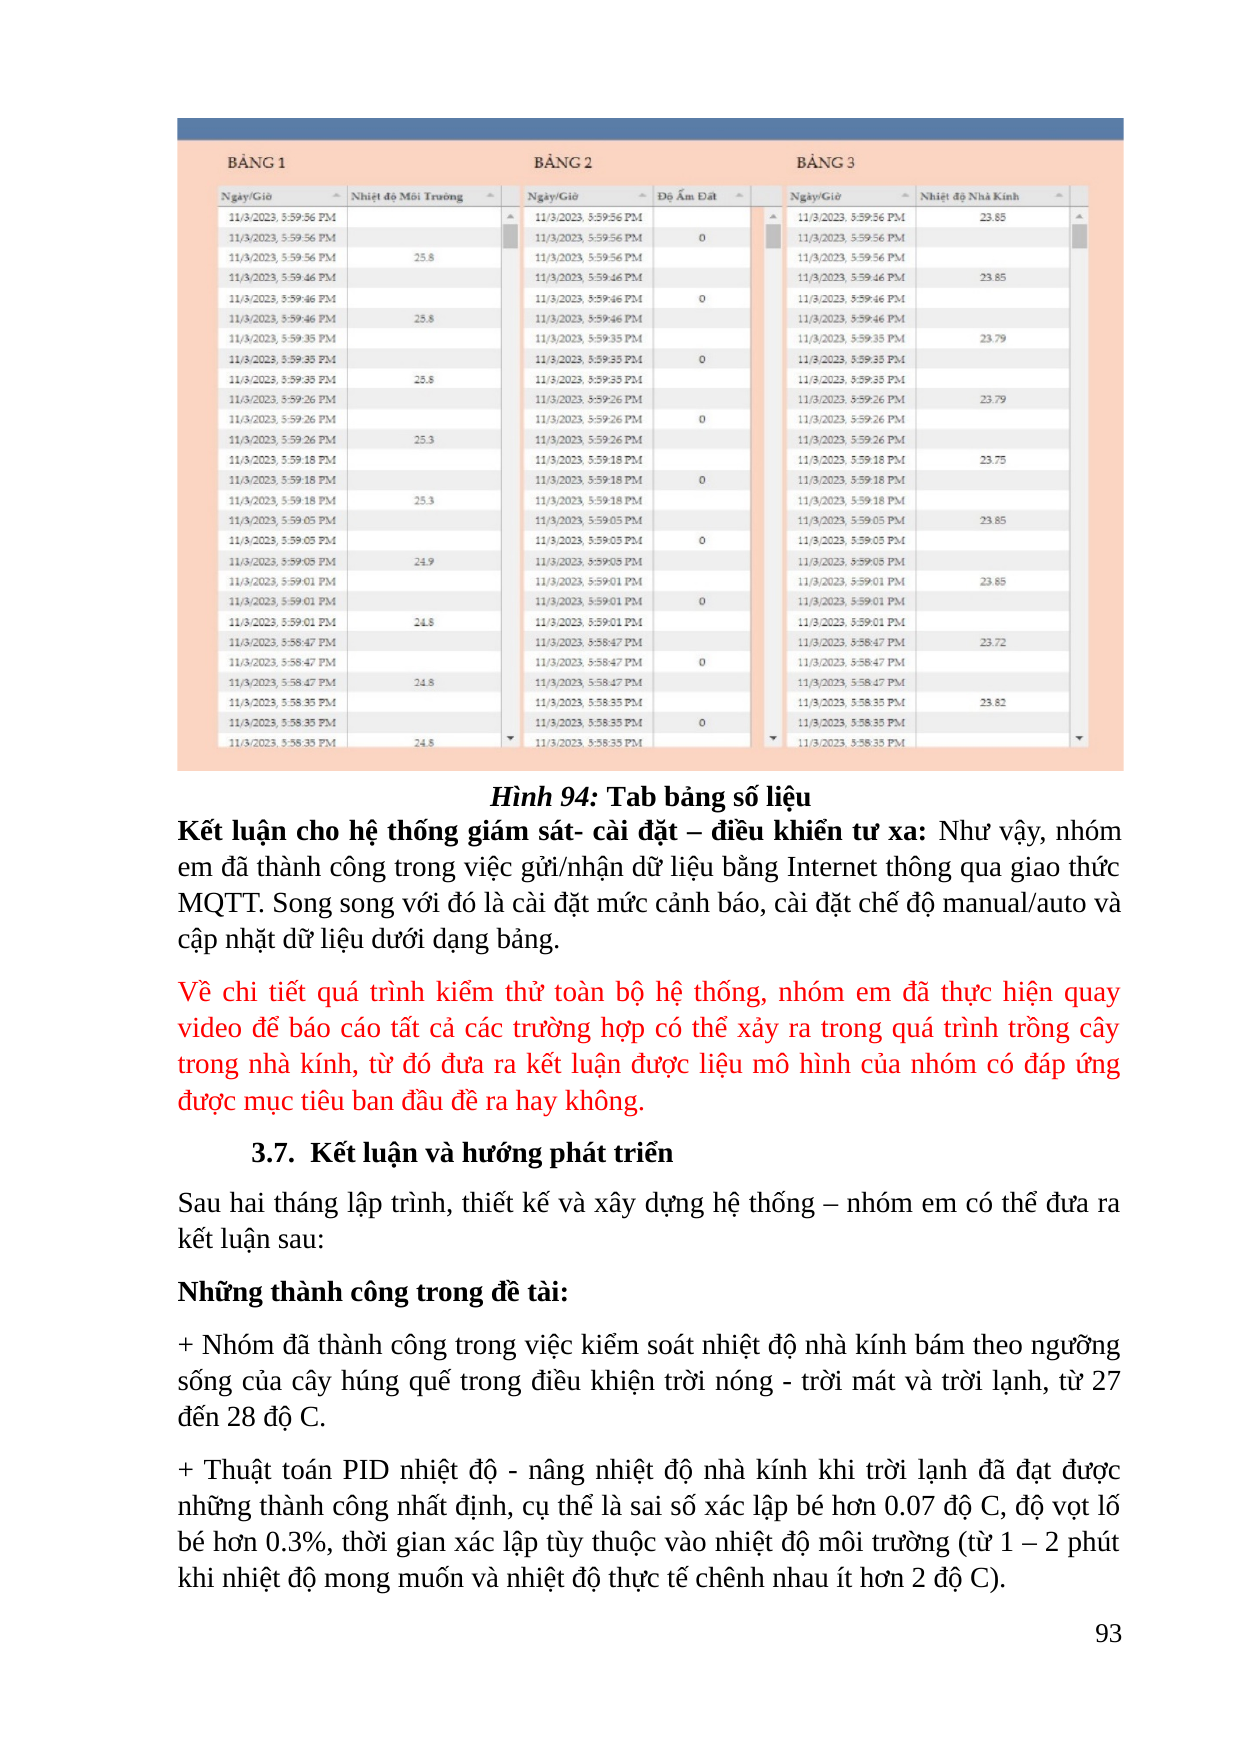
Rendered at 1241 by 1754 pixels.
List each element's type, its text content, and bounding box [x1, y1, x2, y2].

text Những thành công trong đề tài: [177, 1274, 1122, 1308]
picture [177, 118, 1124, 771]
text + Nhóm đã thành công trong việc kiểm soát nhiệt độ nhà kính bám theo ngưỡng sống của cây húng quế trong điều khiện trời nóng - trời mát và trời lạnh, từ 27 đến 28 độ C. [177, 1327, 1122, 1433]
subtitle Kết luận và hướng phát triển [251, 1136, 1122, 1169]
text Kết luận cho hệ thống giám sát- cài đặt – điều khiển tư xa: Như vậy, nhóm em đã thành công trong việc gửi/nhận dữ liệu bằng Internet thông qua giao thức MQTT. Song song với đó là cài đặt mức cảnh báo, cài đặt chế độ manual/auto và cập nhặt dữ liệu dưới dạng bảng. [177, 813, 1122, 955]
text Về chi tiết quá trình kiểm thử toàn bộ hệ thống, nhóm em đã thực hiện quay video để báo cáo tất cả các trường hợp có thể xảy ra trong quá trình trồng cây trong nhà kính, từ đó đưa ra kết luận được liệu mô hình của nhóm có đáp ứng được mục tiêu ban đầu đề ra hay không. [177, 974, 1122, 1116]
text Sau hai tháng lập trình, thiết kế và xây dựng hệ thống – nhóm em có thể đưa ra kết luận sau: [177, 1185, 1122, 1255]
text + Thuật toán PID nhiệt độ - nâng nhiệt độ nhà kính khi trời lạnh đã đạt được những thành công nhất định, cụ thể là sai số xác lập bé hơn 0.07 độ C, độ vọt lố bé hơn 0.3%, thời gian xác lập tùy thuộc vào nhiệt độ môi trường (từ 1 – 2 phút khi nhiệt độ mong muốn và nhiệt độ thực tế chênh nhau ít hơn 2 độ C). [177, 1452, 1122, 1594]
